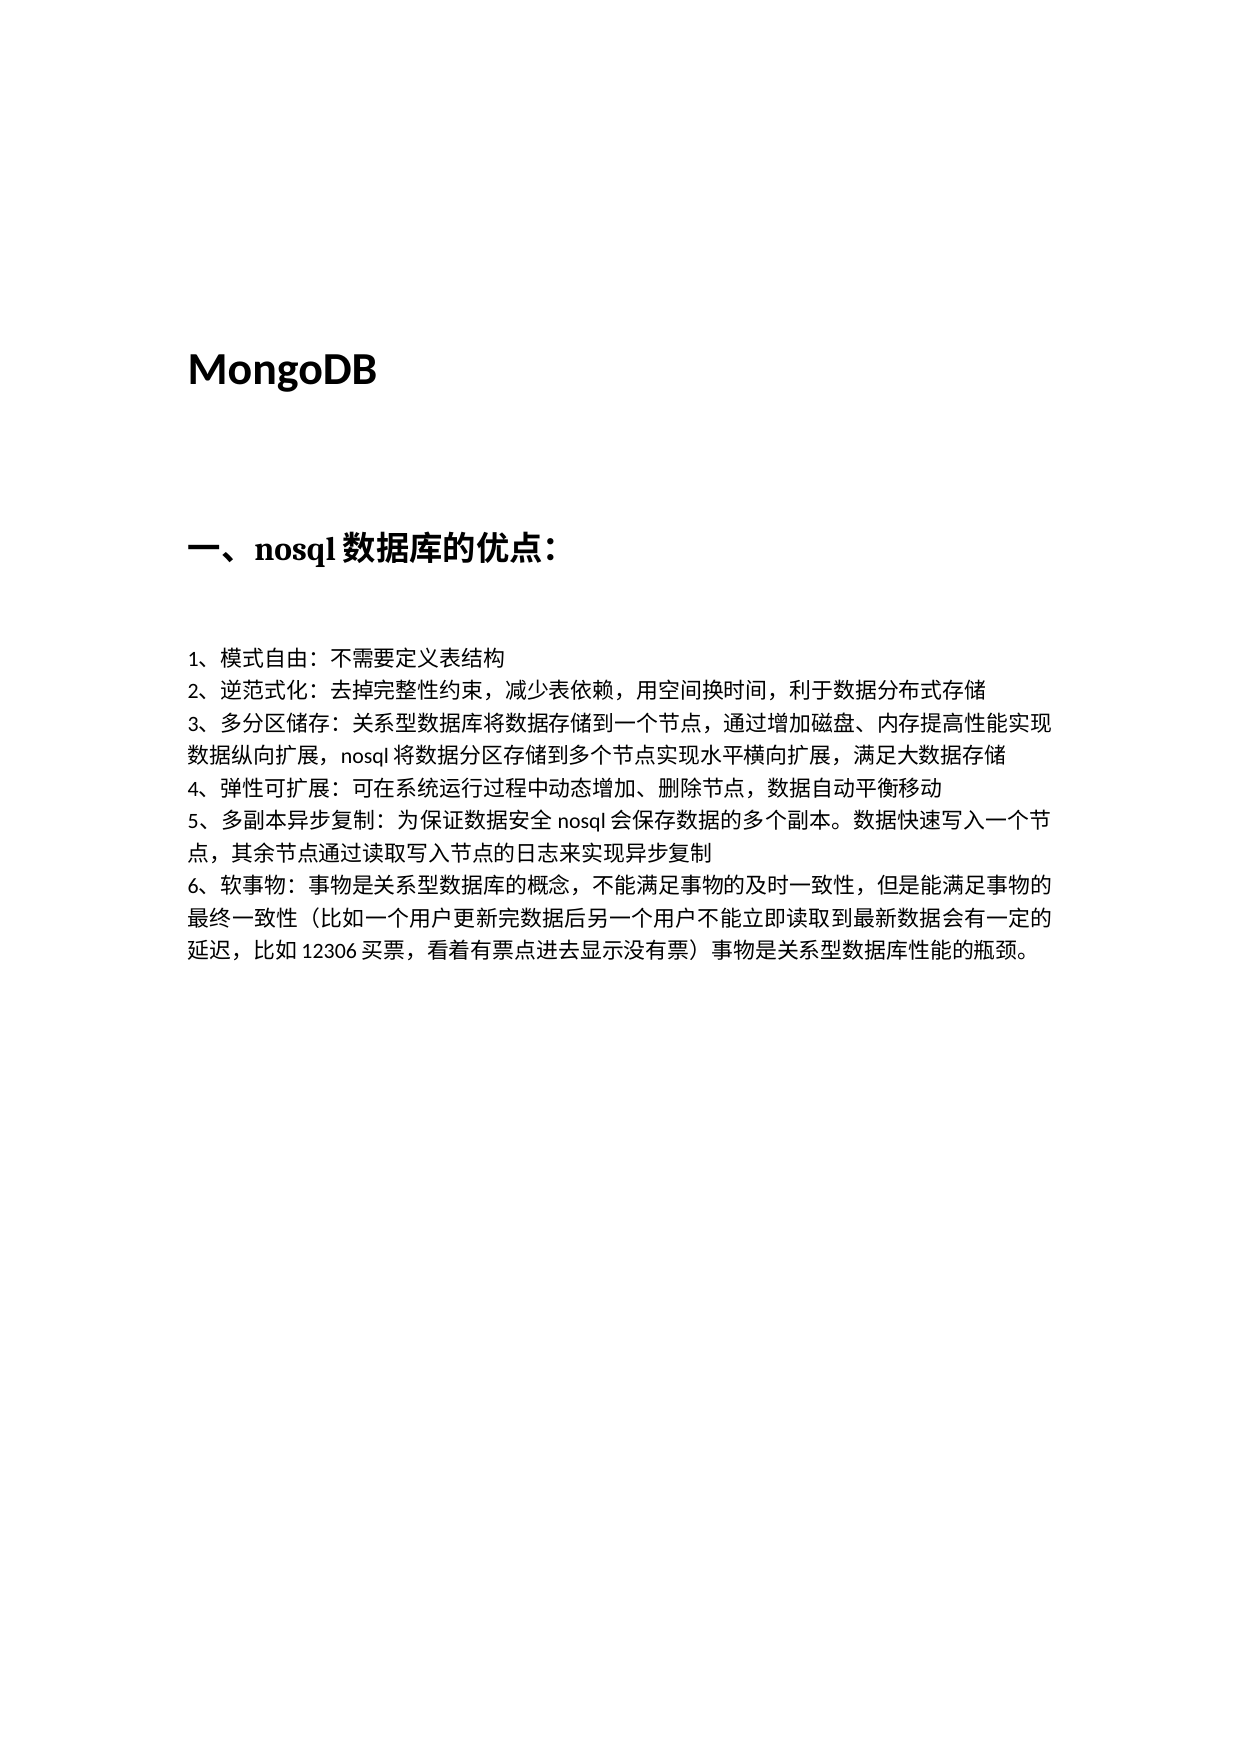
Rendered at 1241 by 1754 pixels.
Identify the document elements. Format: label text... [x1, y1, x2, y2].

subtitle 一、nosql数据库的优点： [187, 513, 1053, 578]
text 6、软事物：事物是关系型数据库的概念，不能满足事物的及时一致性，但是能满足事物的最终一致性（比如一个用户更新完数据后另一个用户不能立即读取到最新数据会有一定的延迟，比如12306买票，看着有票点进去显示没有票）事物是关系型数据库性能的瓶颈。 [187, 868, 1053, 966]
text 5、多副本异步复制：为保证数据安全nosql会保存数据的多个副本。数据快速写入一个节点，其余节点通过读取写入节点的日志来实现异步复制 [187, 803, 1053, 868]
text 3、多分区储存：关系型数据库将数据存储到一个节点，通过增加磁盘、内存提高性能实现数据纵向扩展，nosql 将数据分区存储到多个节点实现水平横向扩展，满足大数据存储 [187, 706, 1053, 771]
text 1、模式自由：不需要定义表结构 [187, 641, 1053, 673]
text 4、弹性可扩展：可在系统运行过程中动态增加、删除节点，数据自动平衡移动 [187, 771, 1053, 803]
text 2、逆范式化：去掉完整性约束，减少表依赖，用空间换时间，利于数据分布式存储 [187, 673, 1053, 706]
subtitle MongoDB [187, 335, 1053, 400]
